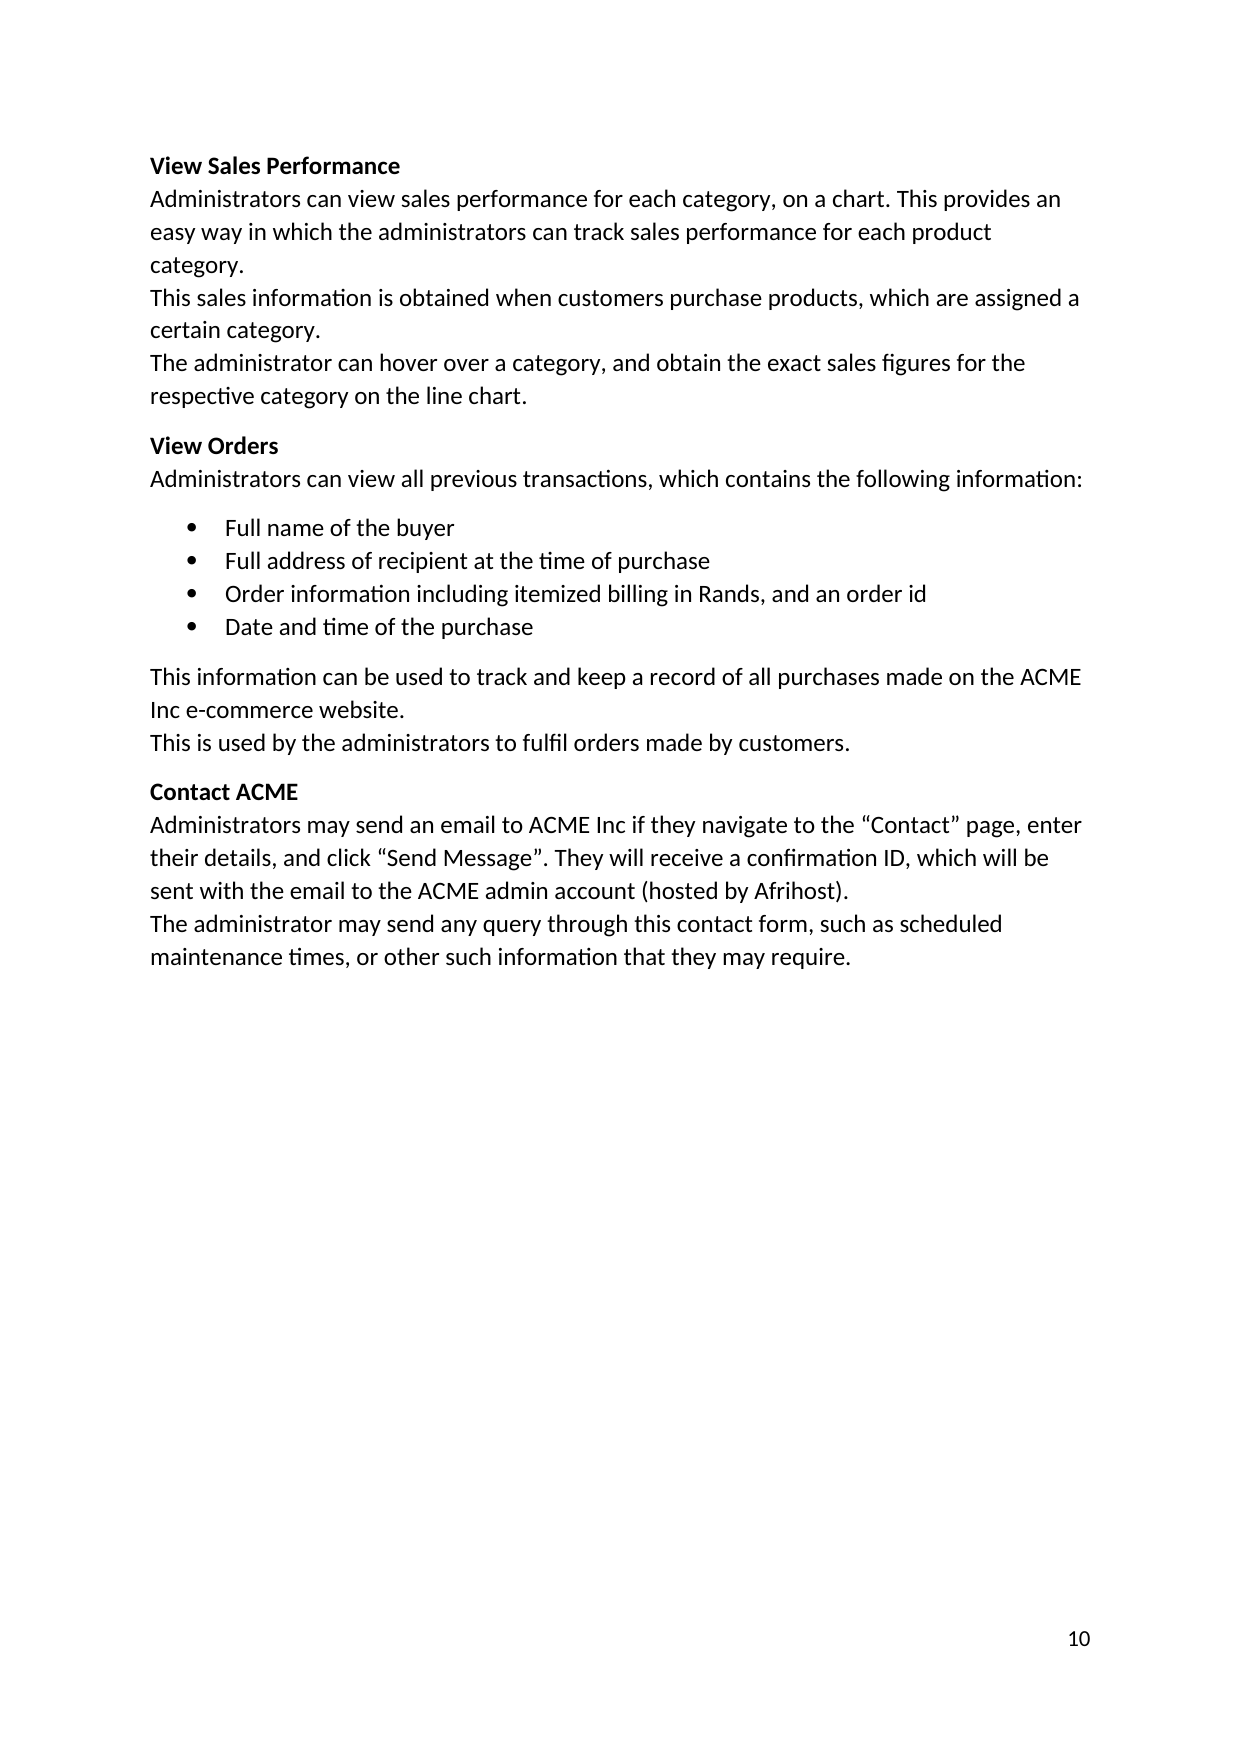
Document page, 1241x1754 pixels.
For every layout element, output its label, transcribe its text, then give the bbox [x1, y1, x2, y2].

text View Sales Performance Administrators can view sales performance for each category, on a chart. This provides an easy way in which the administrators can track sales performance for each product category. This sales information is obtained when customers purchase products, which are assigned a certain category. The administrator can hover over a category, and obtain the exact sales figures for the respective category on the line chart. [150, 150, 1090, 411]
list Date and time of the purchase [187, 611, 1090, 642]
list Full address of recipient at the time of purchase [187, 545, 1090, 576]
list Full name of the buyer [187, 512, 1090, 543]
text Contact ACME Administrators may send an email to ACME Inc if they navigate to the “Contact” page, enter their details, and click “Send Message”. They will receive a confirmation ID, which will be sent with the email to the ACME admin account (hosted by Afrihost). The administrator may send any query through this contact form, such as scheduled maintenance times, or other such information that they may require. [150, 776, 1090, 971]
text This information can be used to track and keep a record of all purchases made on the ACME Inc e-commerce website. This is used by the administrators to fulfil orders made by customers. [150, 661, 1090, 757]
text View Orders Administrators can view all previous transactions, which contains the following information: [150, 430, 1090, 493]
list Order information including itemized billing in Rands, and an order id [187, 578, 1090, 609]
